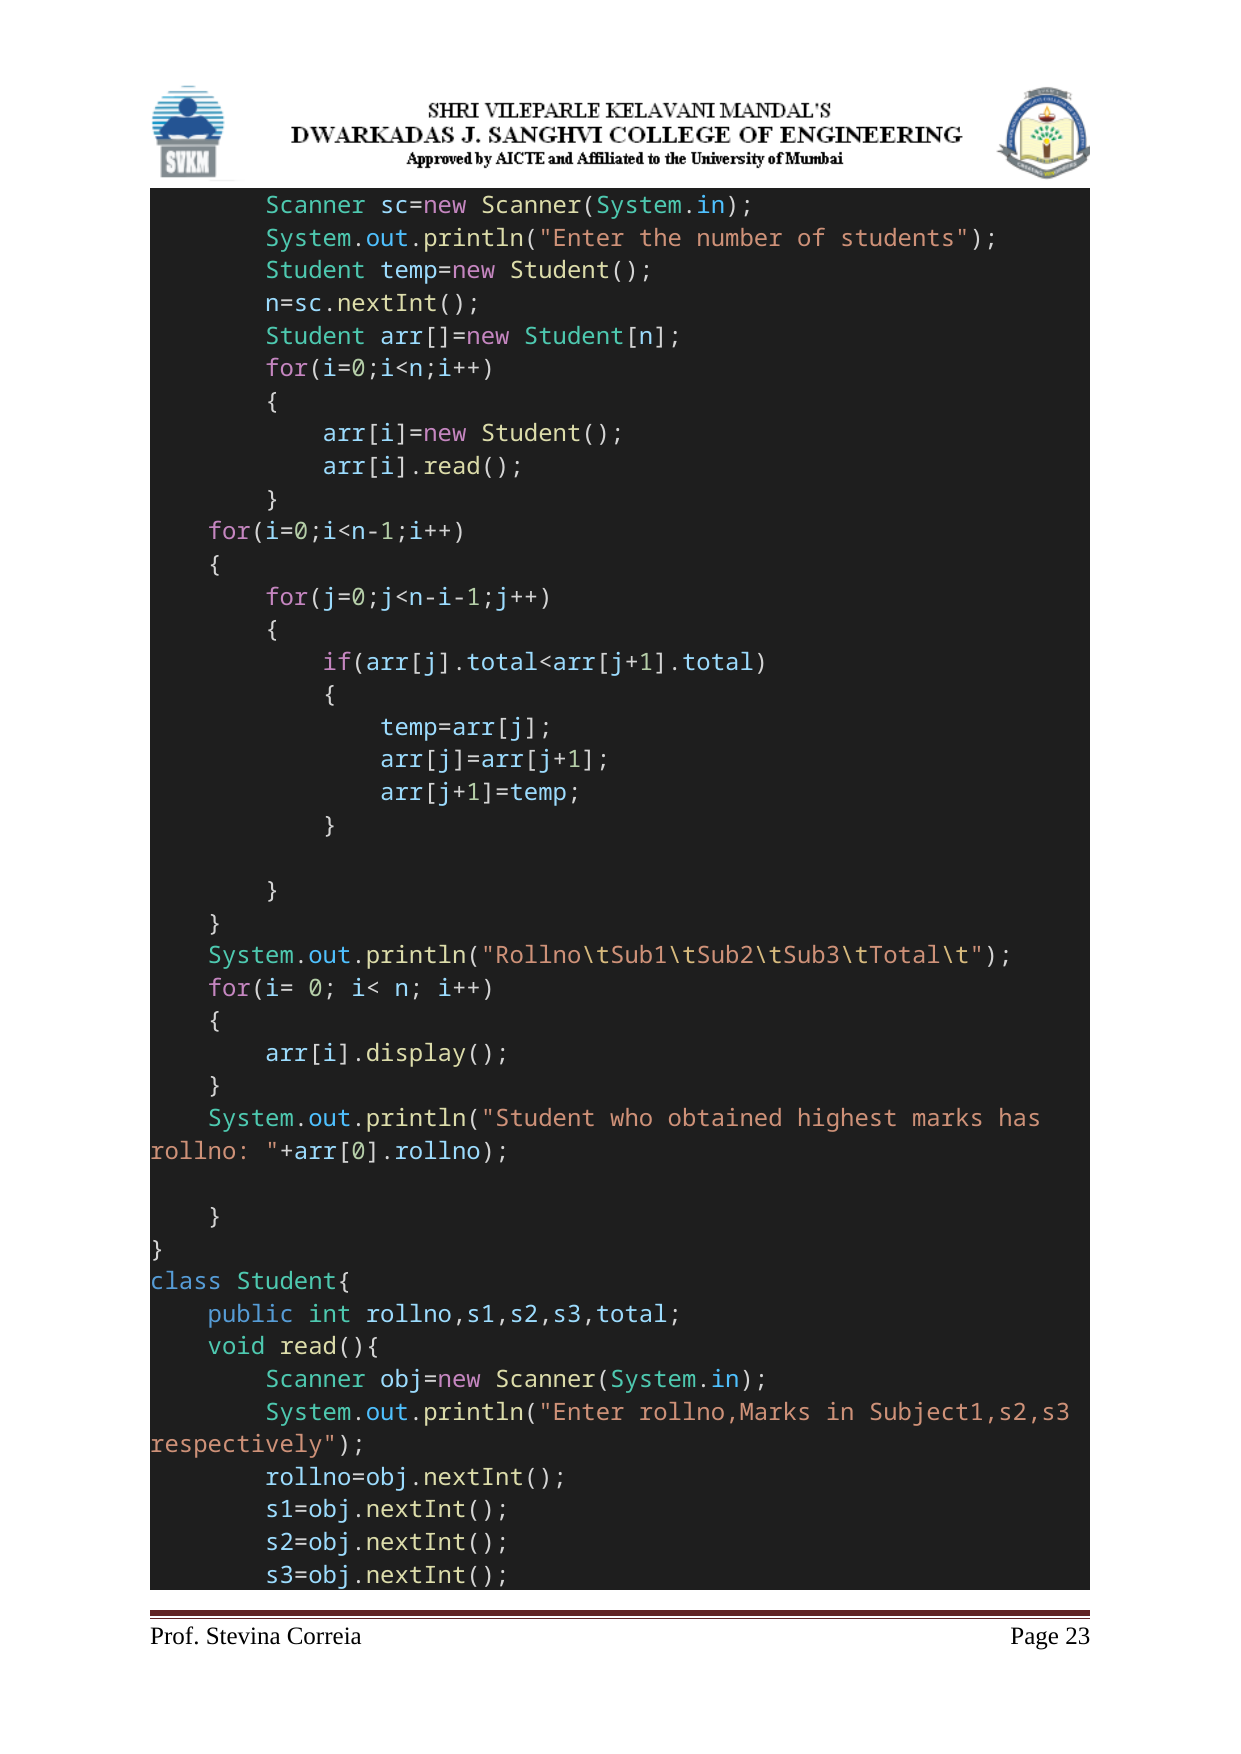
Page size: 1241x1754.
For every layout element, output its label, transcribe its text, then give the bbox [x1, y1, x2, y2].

text for(i= 0; i< n; i++) [150, 971, 1090, 1003]
text s1=obj.nextInt(); [150, 1492, 1090, 1525]
text class Student{ [150, 1264, 1090, 1297]
text { [150, 612, 1090, 644]
text arr[i]=new Student(); [150, 416, 1090, 449]
text Scanner obj=new Scanner(System.in); [150, 1362, 1090, 1394]
text arr[i].read(); [150, 449, 1090, 481]
text { [150, 1003, 1090, 1036]
text } [150, 1199, 1090, 1231]
text { [150, 677, 1090, 710]
text } [150, 873, 1090, 905]
text } [150, 807, 1090, 840]
picture [150, 75, 1090, 188]
text System.out.println("Enter rollno,Marks in Subject1,s2,s3 respectively"); [150, 1394, 1090, 1459]
text s3=obj.nextInt(); [150, 1557, 1090, 1590]
text arr[j]=arr[j+1]; [150, 742, 1090, 775]
text } [150, 481, 1090, 514]
text System.out.println("Rollno\tSub1\tSub2\tSub3\tTotal\t"); [150, 938, 1090, 971]
text Scanner sc=new Scanner(System.in); [150, 188, 1090, 221]
text { [150, 547, 1090, 579]
text Student temp=new Student(); [150, 253, 1090, 286]
text temp=arr[j]; [150, 710, 1090, 742]
text for(i=0;i<n;i++) [150, 351, 1090, 384]
text s2=obj.nextInt(); [150, 1525, 1090, 1557]
text System.out.println("Enter the number of students"); [150, 221, 1090, 253]
text } [150, 905, 1090, 938]
text if(arr[j].total<arr[j+1].total) [150, 644, 1090, 677]
text public int rollno,s1,s2,s3,total; [150, 1297, 1090, 1329]
text void read(){ [150, 1329, 1090, 1362]
text for(j=0;j<n-i-1;j++) [150, 579, 1090, 612]
text for(i=0;i<n-1;i++) [150, 514, 1090, 547]
text arr[j+1]=temp; [150, 775, 1090, 807]
text arr[i].display(); [150, 1036, 1090, 1068]
text } [150, 1068, 1090, 1101]
text rollno=obj.nextInt(); [150, 1459, 1090, 1492]
text System.out.println("Student who obtained highest marks has rollno: "+arr[0].rollno); [150, 1101, 1090, 1166]
text { [150, 384, 1090, 416]
text Student arr[]=new Student[n]; [150, 318, 1090, 351]
text } [150, 1231, 1090, 1264]
text n=sc.nextInt(); [150, 286, 1090, 318]
